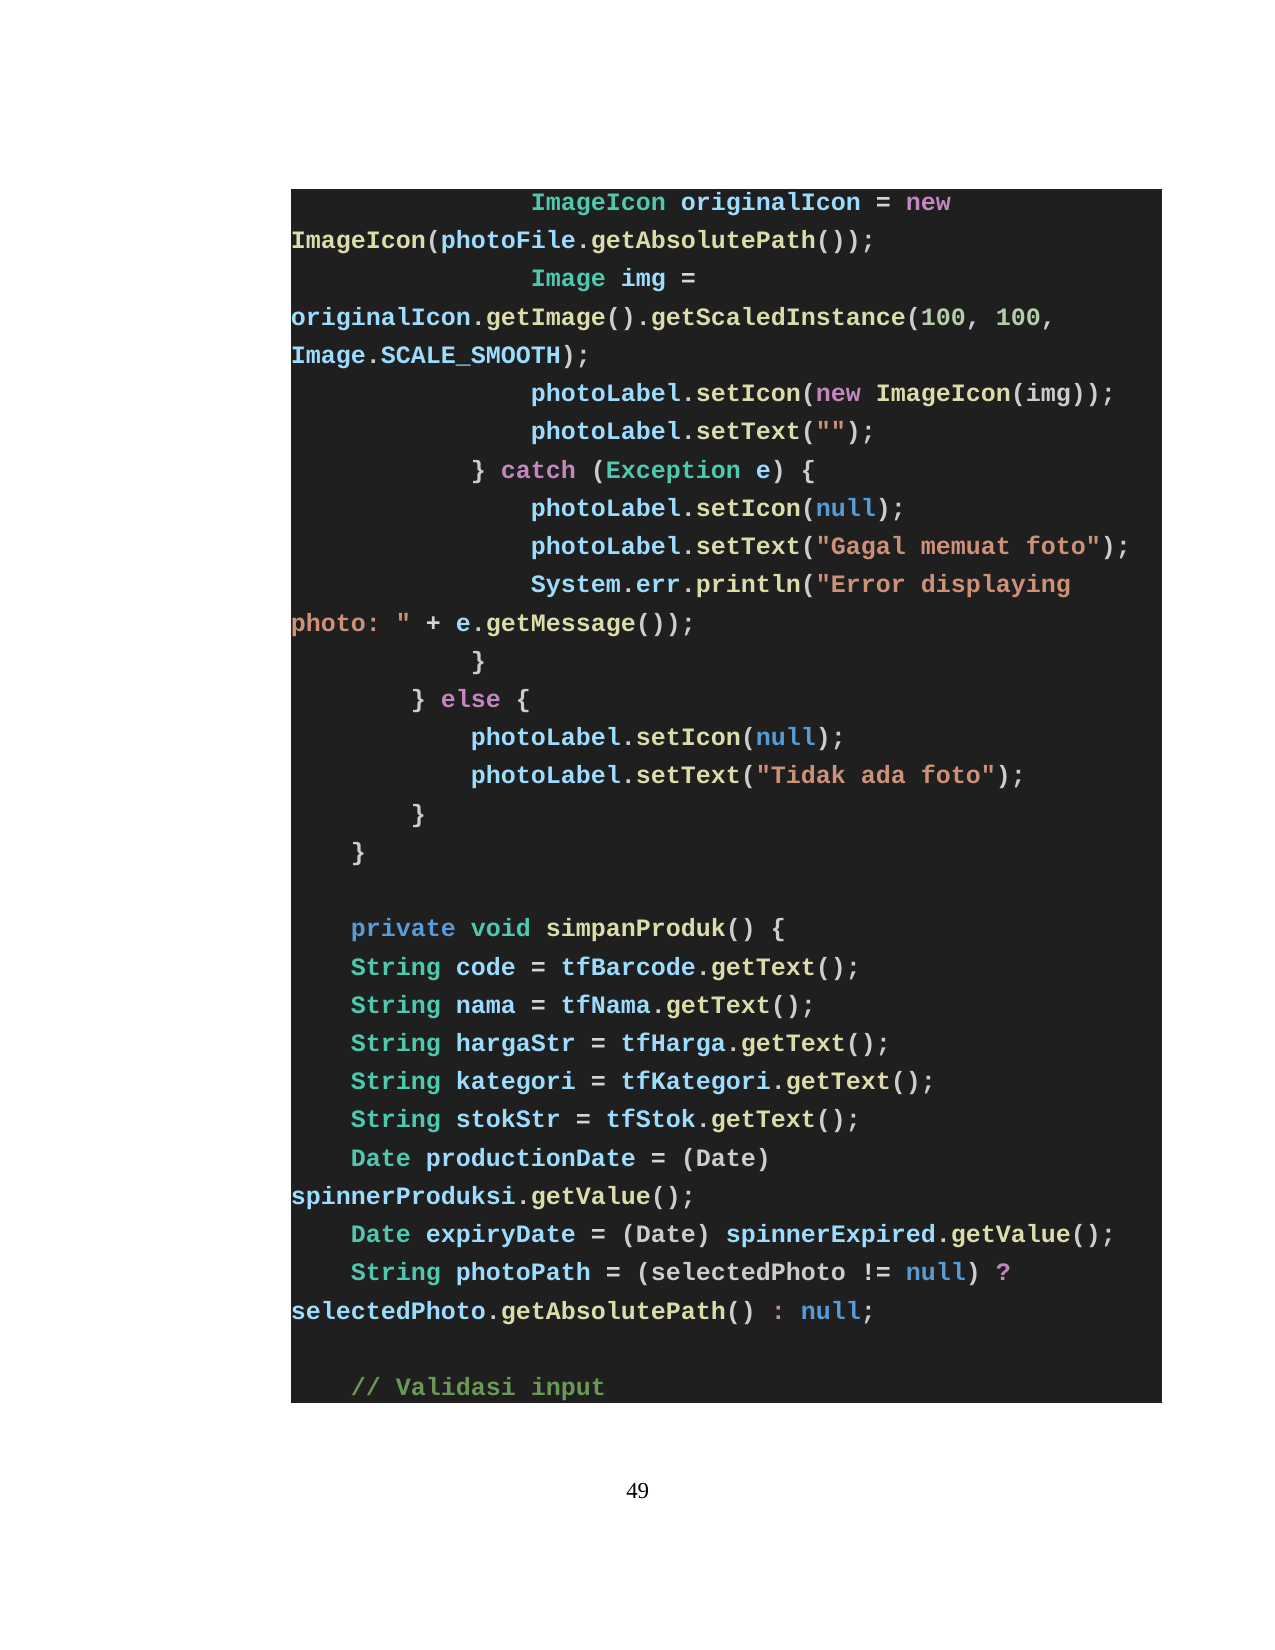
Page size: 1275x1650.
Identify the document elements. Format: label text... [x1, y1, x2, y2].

text String photoPath = (selectedPhoto != null) ? selectedPhoto.getAbsolutePath() : null; [291, 1260, 1162, 1327]
text } [291, 801, 1162, 829]
text ImageIcon originalIcon = new ImageIcon(photoFile.getAbsolutePath()); [291, 189, 1162, 256]
text String stokStr = tfStok.getText(); [291, 1107, 1162, 1135]
text photoLabel.setIcon(new ImageIcon(img)); [291, 381, 1162, 409]
text String nama = tfNama.getText(); [291, 992, 1162, 1021]
text Date expiryDate = (Date) spinnerExpired.getValue(); [291, 1222, 1162, 1250]
text } catch (Exception e) { [291, 457, 1162, 486]
text Date productionDate = (Date) spinnerProduksi.getValue(); [291, 1145, 1162, 1212]
text photoLabel.setIcon(null); [291, 725, 1162, 753]
text String kategori = tfKategori.getText(); [291, 1069, 1162, 1097]
text photoLabel.setText("Tidak ada foto"); [291, 763, 1162, 791]
text } else { [291, 687, 1162, 715]
text photoLabel.setIcon(null); [291, 495, 1162, 524]
text Image img = originalIcon.getImage().getScaledInstance(100, 100, Image.SCALE_SMOOTH); [291, 266, 1162, 371]
text } [291, 648, 1162, 677]
text private void simpanProduk() { [291, 916, 1162, 944]
text photoLabel.setText(""); [291, 419, 1162, 447]
text // Validasi input [291, 1375, 1162, 1403]
text System.err.println("Error displaying photo: " + e.getMessage()); [291, 572, 1162, 638]
text } [291, 839, 1162, 868]
text String hargaStr = tfHarga.getText(); [291, 1031, 1162, 1059]
text String code = tfBarcode.getText(); [291, 954, 1162, 982]
text photoLabel.setText("Gagal memuat foto"); [291, 534, 1162, 562]
